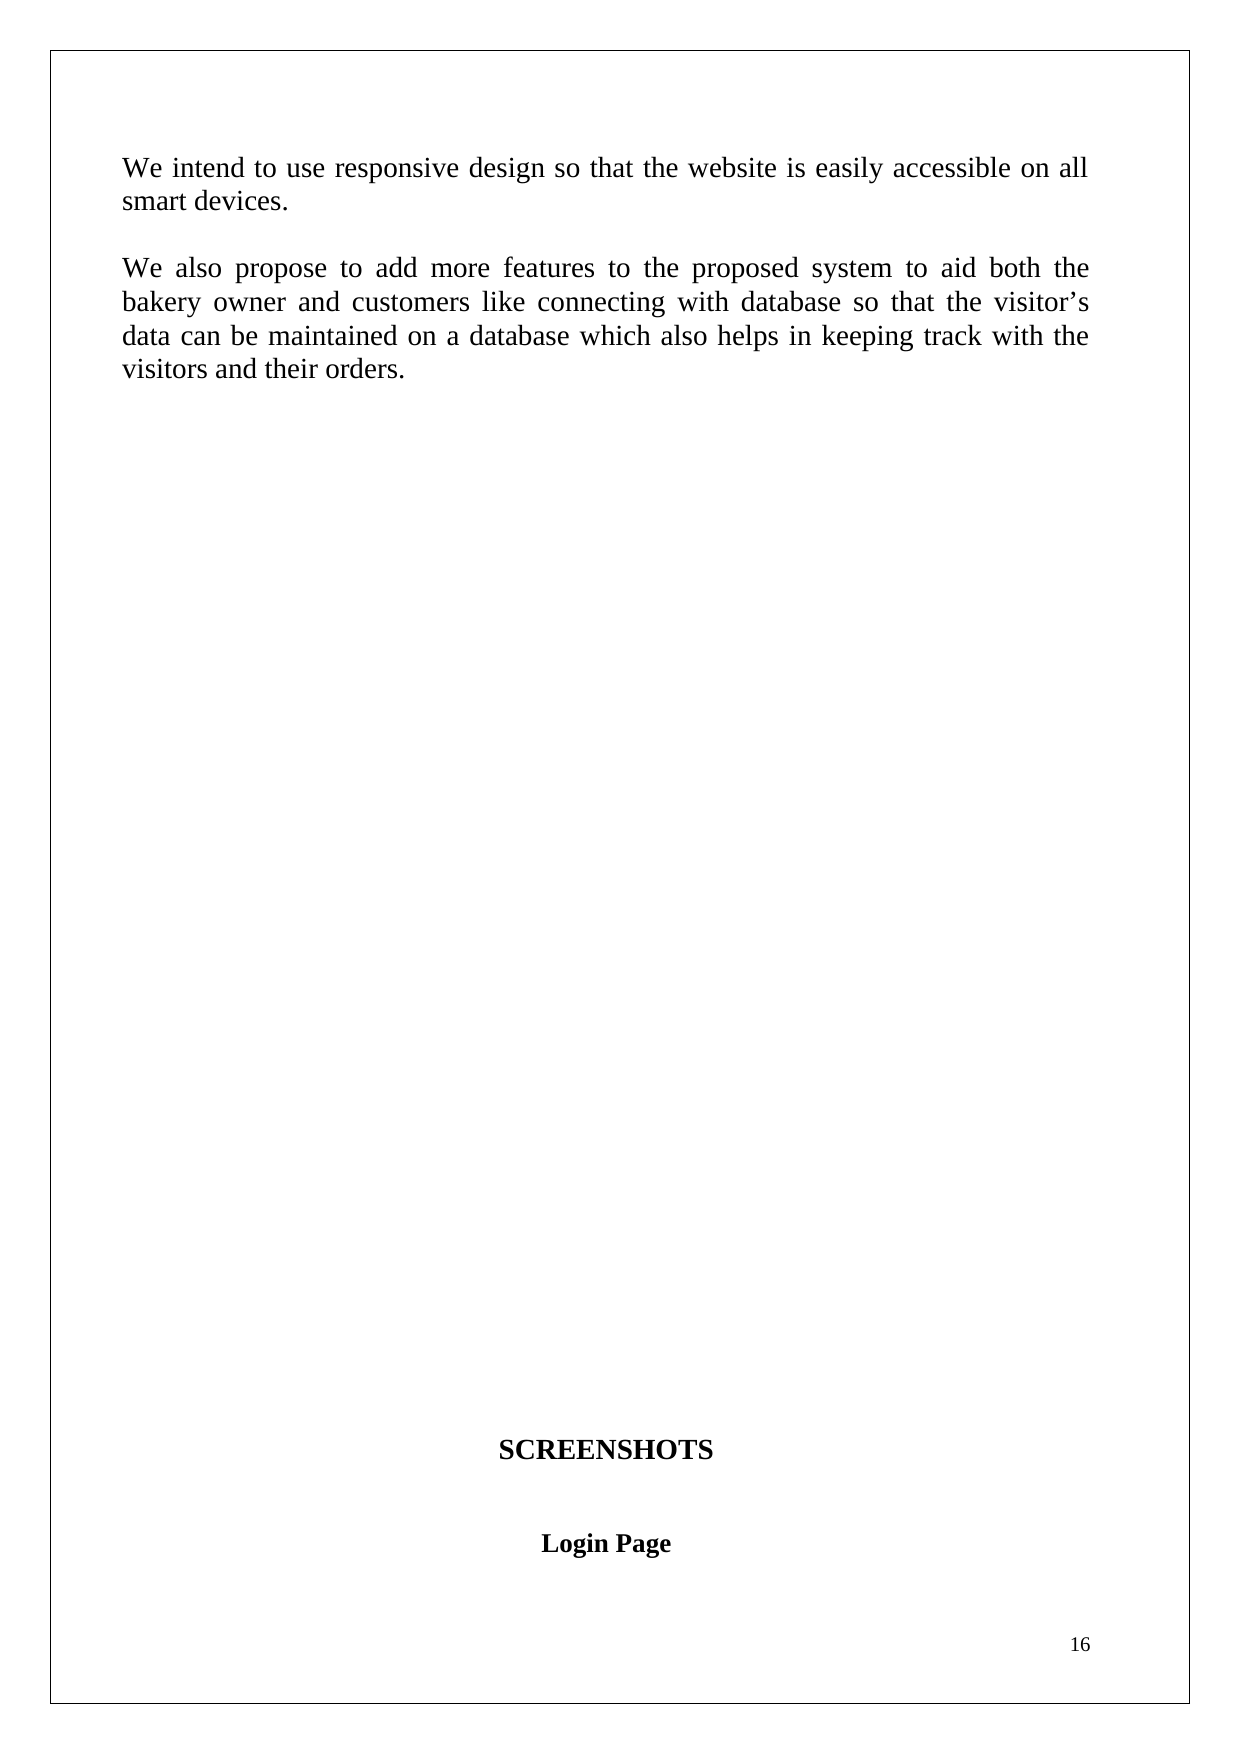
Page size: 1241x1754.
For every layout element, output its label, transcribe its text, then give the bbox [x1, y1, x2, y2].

text We also propose to add more features to the proposed system to aid both the bakery owner and customers like connecting with database so that the visitor’s data can be maintained on a database which also helps in keeping track with the visitors and their orders. [122, 251, 1090, 385]
text SCREENSHOTS [122, 1432, 1090, 1465]
text Login Page [122, 1528, 1090, 1559]
text We intend to use responsive design so that the website is easily accessible on all smart devices. [122, 150, 1090, 217]
